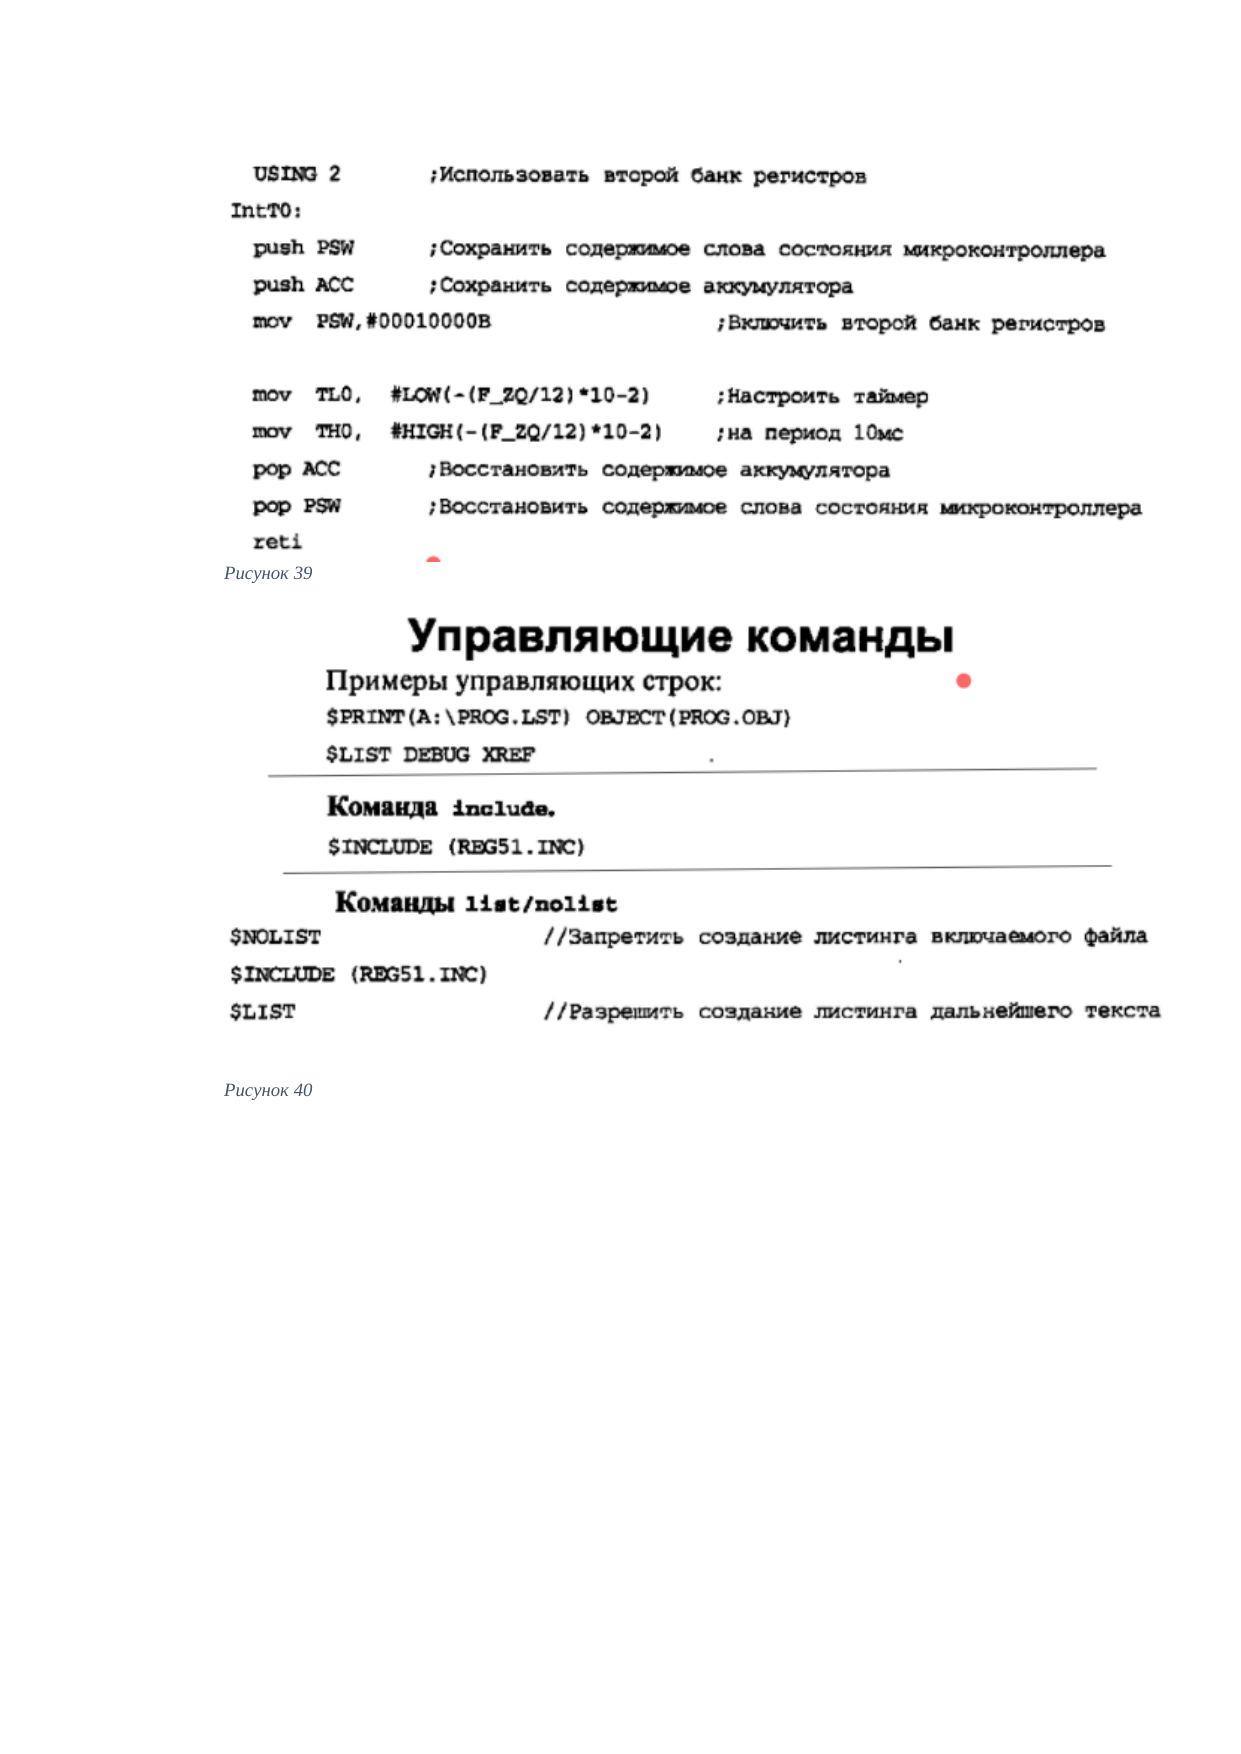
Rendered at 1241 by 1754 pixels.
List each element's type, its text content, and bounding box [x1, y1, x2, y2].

picture [223, 150, 1164, 562]
picture [223, 604, 1164, 1079]
text Рисунок 40 [150, 1079, 1090, 1100]
text Рисунок 39 [150, 562, 1090, 583]
